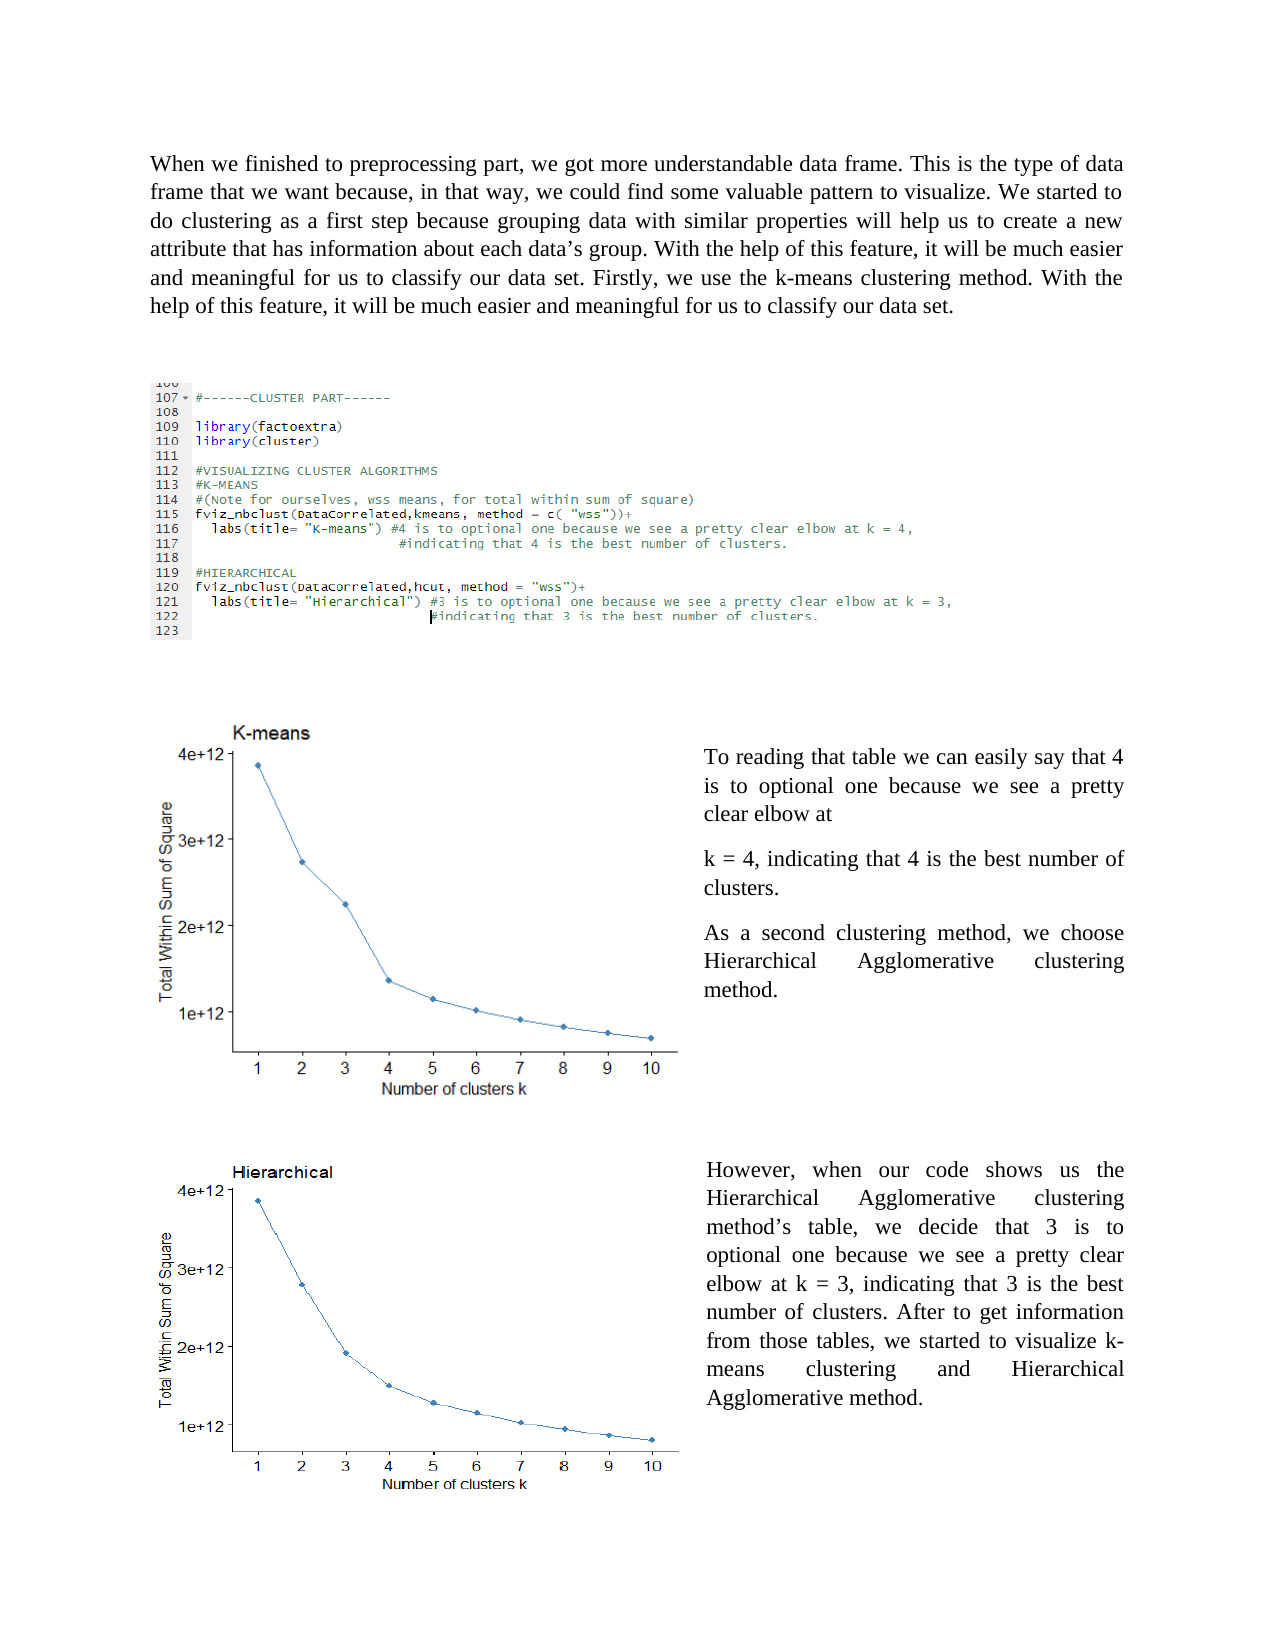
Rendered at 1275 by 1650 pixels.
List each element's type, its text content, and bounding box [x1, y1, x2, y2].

text To reading that table we can easily say that 4 is to optional one because we see a pretty clear elbow at [686, 743, 1125, 826]
text When we finished to preprocessing part, we got more understandable data frame. This is the type of data frame that we want because, in that way, we could find some valuable pattern to visualize. We started to do clustering as a first step because grouping data with similar properties will help us to create a new attribute that has information about each data’s group. With the help of this feature, it will be much easier and meaningful for us to classify our data set. Firstly, we use the k-means clustering method. With the help of this feature, it will be much easier and meaningful for us to classify our data set. [150, 150, 1125, 318]
picture [150, 716, 686, 1105]
text As a second clustering method, we choose Hierarchical Agglomerative clustering method. [686, 919, 1125, 1002]
text k = 4, indicating that 4 is the best number of clusters. [686, 845, 1125, 900]
text However, when our code shows us the Hierarchical Agglomerative clustering method’s table, we decide that 3 is to optional one because we see a pretty clear elbow at k = 3, indicating that 3 is the best number of clusters. After to get information from those tables, we started to visualize k-means clustering and Hierarchical Agglomerative method. [150, 1156, 1125, 1410]
picture [150, 1157, 688, 1498]
picture [150, 383, 957, 640]
